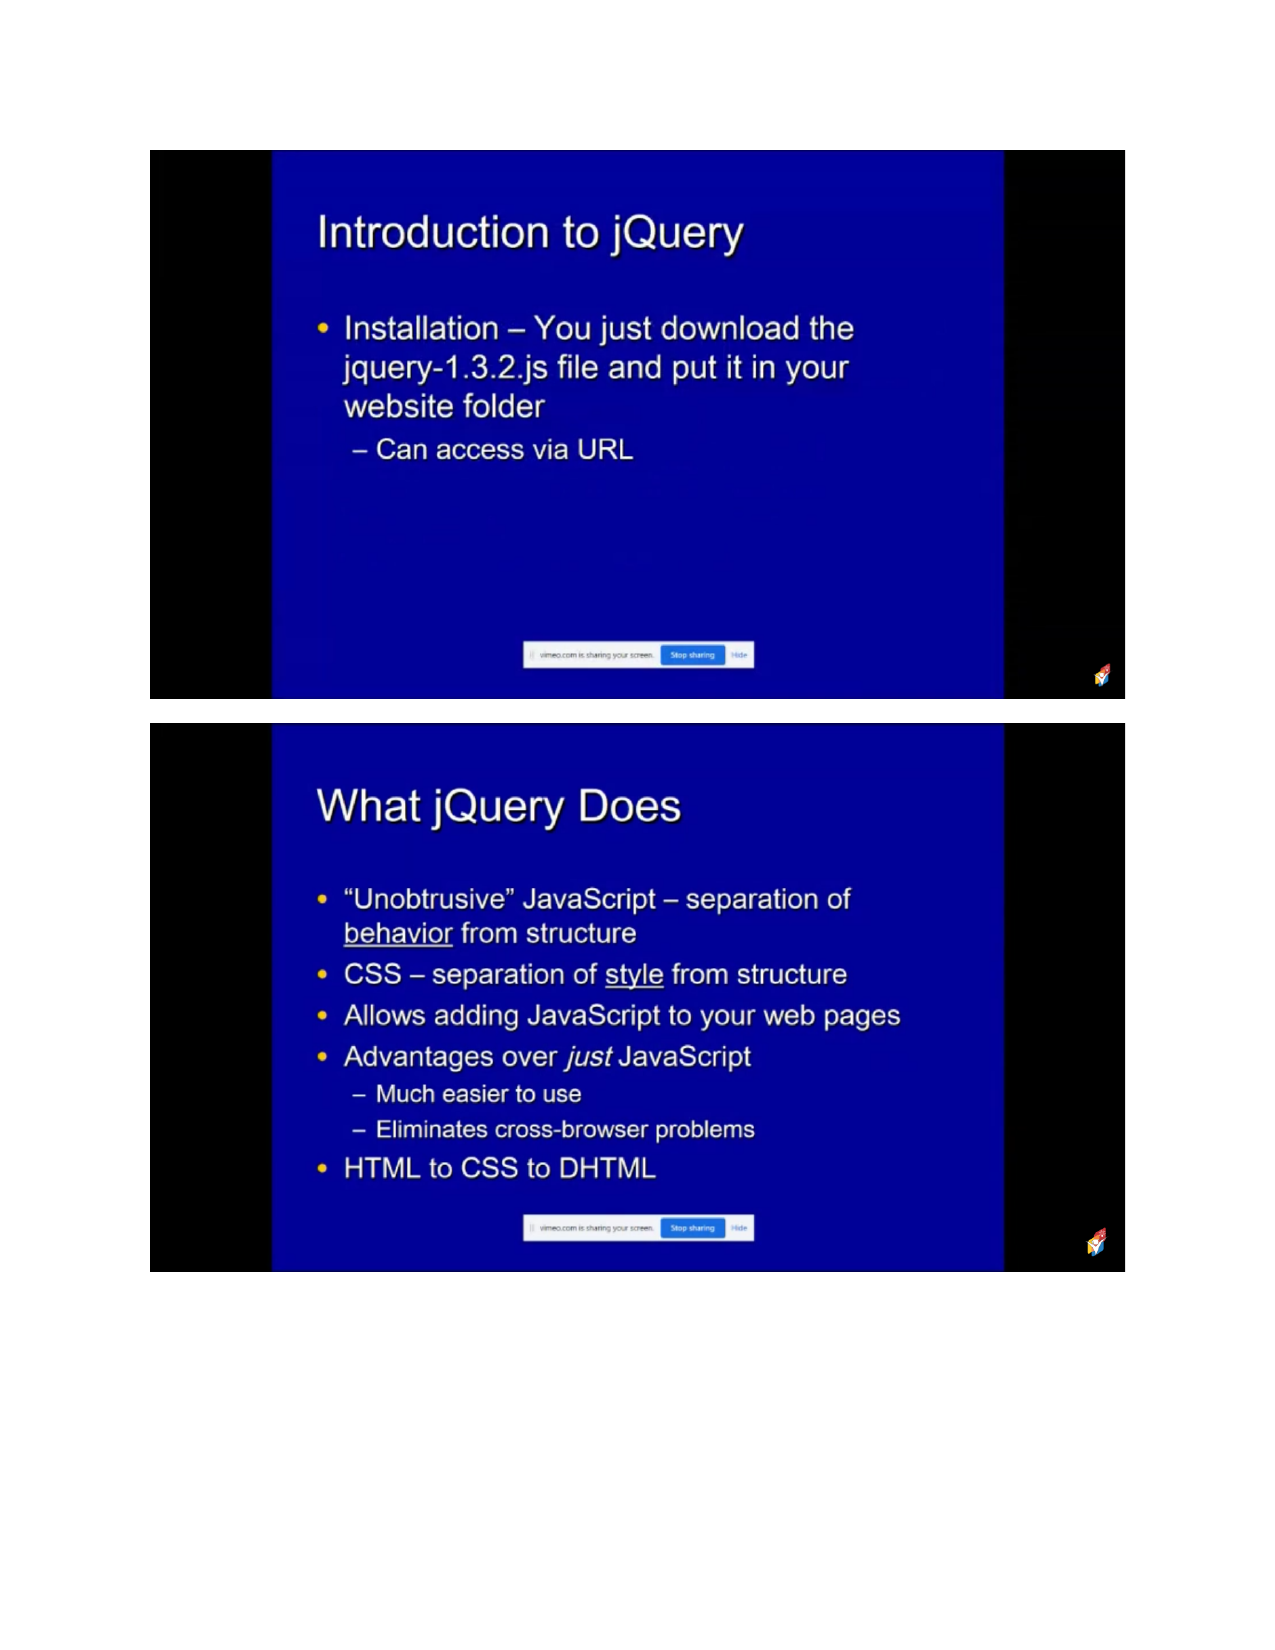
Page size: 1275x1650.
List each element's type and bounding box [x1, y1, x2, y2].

picture [150, 150, 1125, 699]
picture [150, 723, 1125, 1272]
